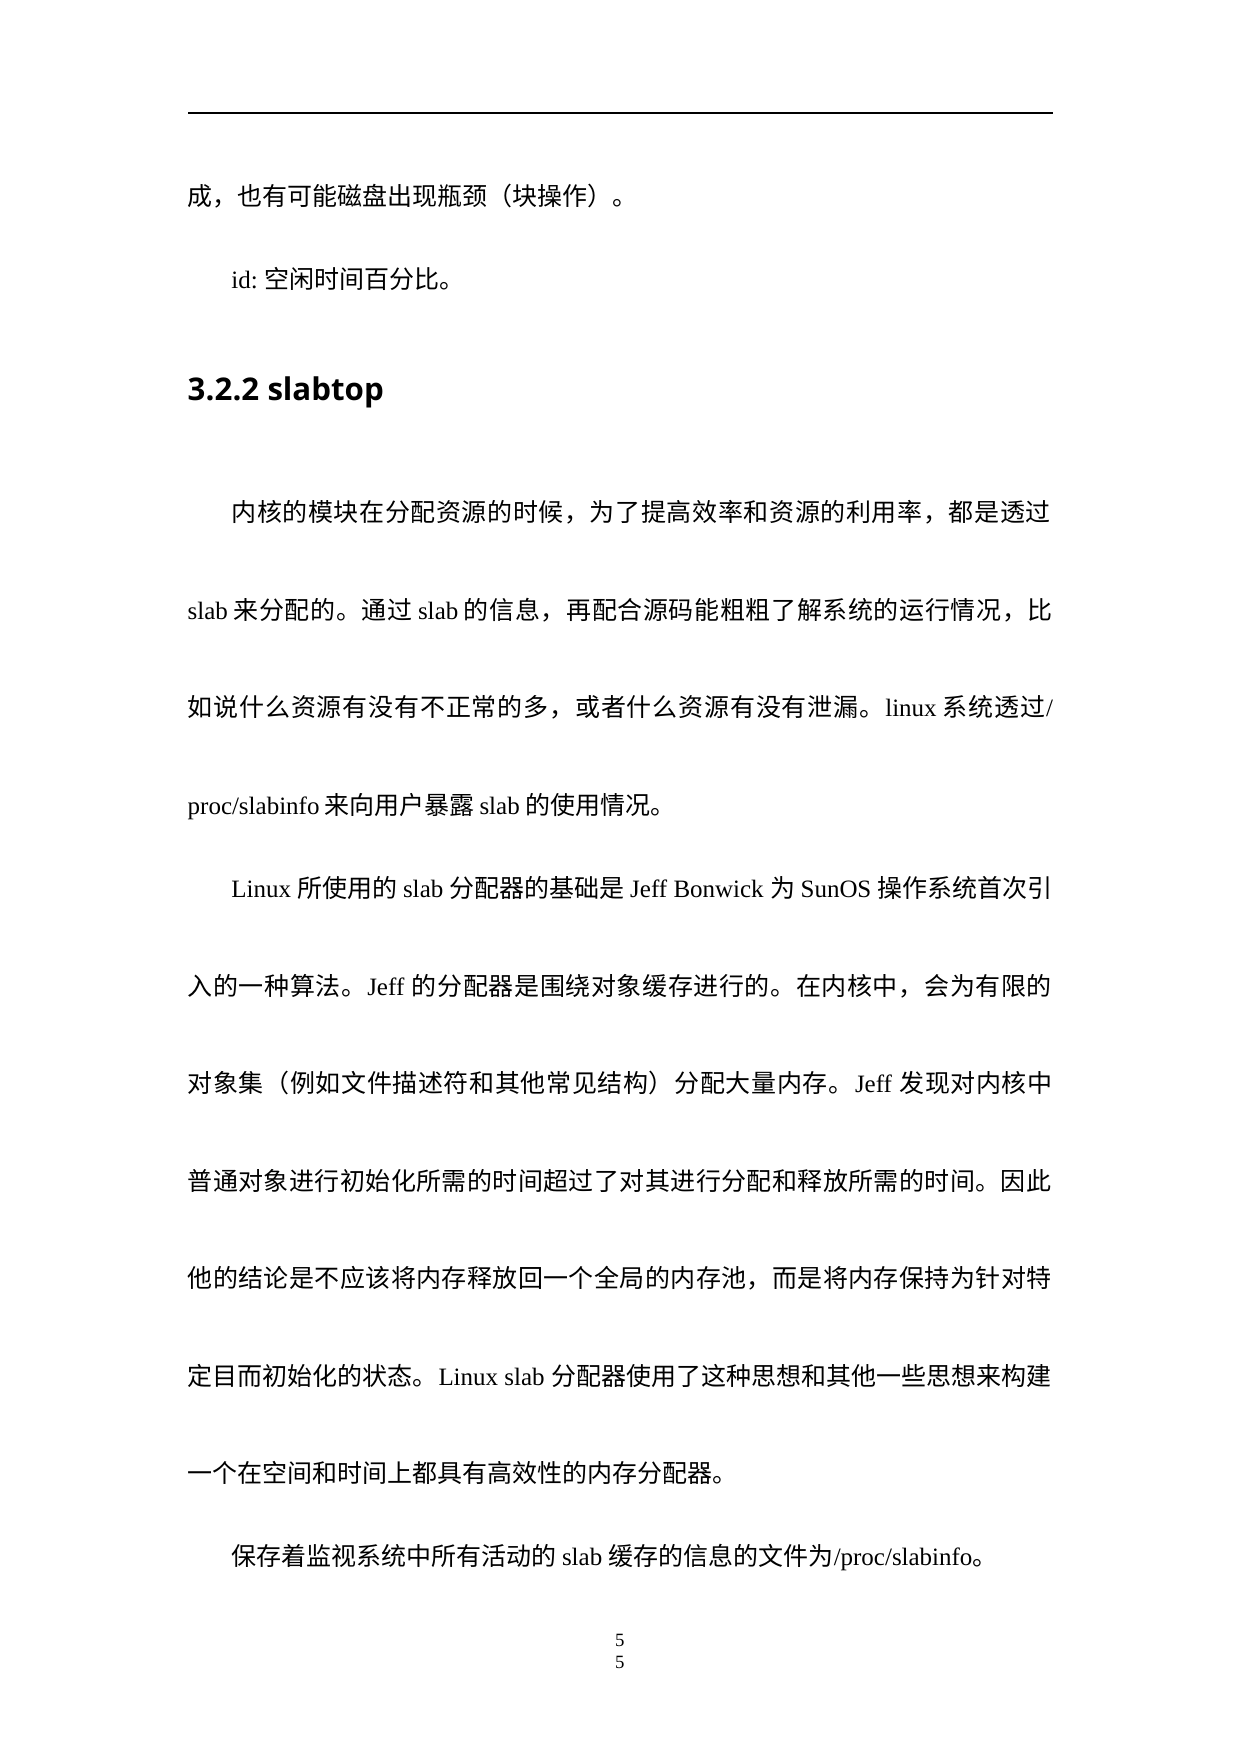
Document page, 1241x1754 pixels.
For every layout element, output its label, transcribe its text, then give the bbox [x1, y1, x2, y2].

list 保存着监视系统中所有活动的 slab 缓存的信息的文件为/proc/slabinfo。 [187, 1522, 1053, 1587]
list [187, 162, 1053, 227]
list 内核的模块在分配资源的时候，为了提高效率和资源的利用率，都是透过slab来分配的。通过slab的信息，再配合源码能粗粗了解系统的运行情况，比如说什么资源有没有不正常的多，或者什么资源有没有泄漏。linux系统透过/proc/slabinfo来向用户暴露slab的使用情况。 [187, 478, 1053, 836]
list Linux 所使用的 slab 分配器的基础是 Jeff Bonwick 为 SunOS 操作系统首次引入的一种算法。Jeff 的分配器是围绕对象缓存进行的。在内核中，会为有限的对象集（例如文件描述符和其他常见结构）分配大量内存。Jeff 发现对内核中普通对象进行初始化所需的时间超过了对其进行分配和释放所需的时间。因此他的结论是不应该将内存释放回一个全局的内存池，而是将内存保持为针对特定目而初始化的状态。Linux slab 分配器使用了这种思想和其他一些思想来构建一个在空间和时间上都具有高效性的内存分配器。 [187, 854, 1053, 1504]
list id: 空闲时间百分比。 [187, 245, 1053, 310]
subtitle 3.2.2 slabtop [187, 355, 1053, 420]
